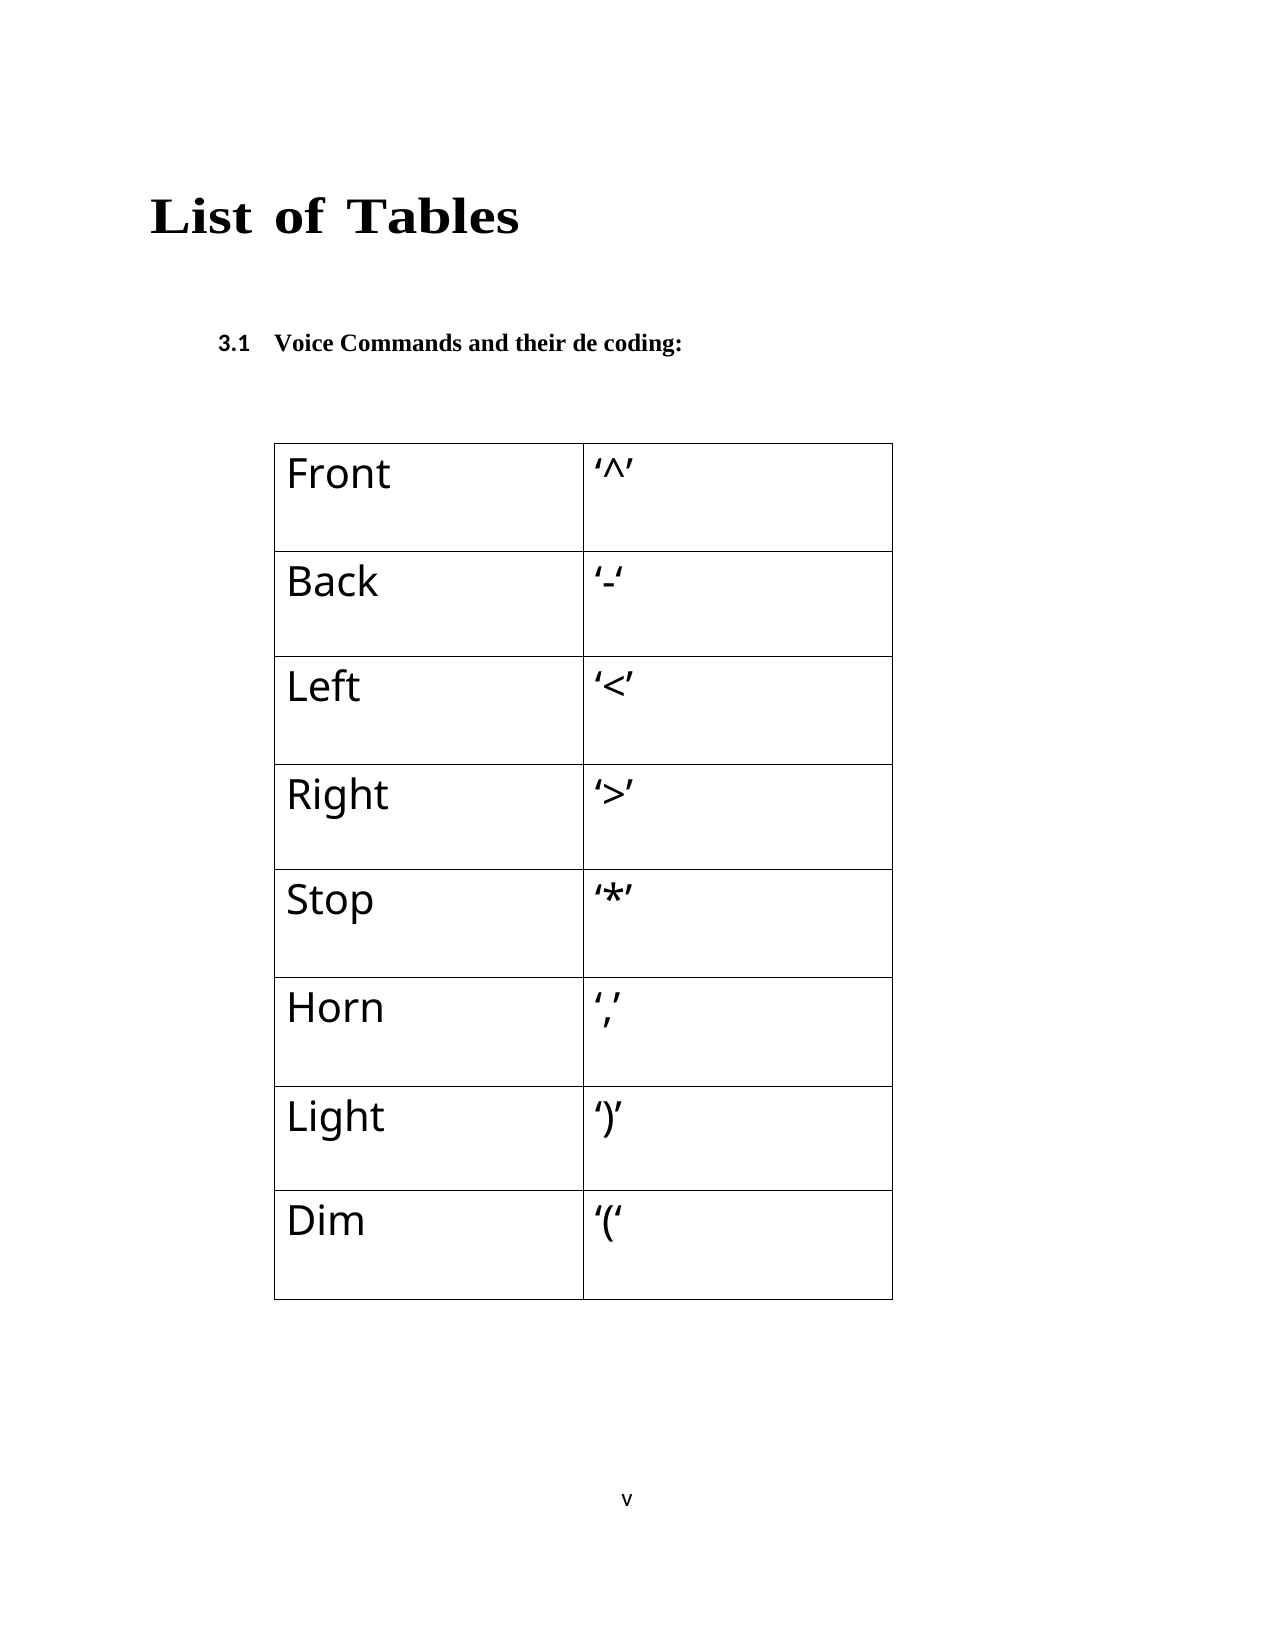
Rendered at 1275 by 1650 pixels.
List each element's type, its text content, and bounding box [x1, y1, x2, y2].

table_cell ‘*’ [584, 870, 892, 977]
table_cell ‘,’ [584, 978, 892, 1086]
list Voice Commands and their de coding: [218, 327, 1125, 357]
table_cell ‘(‘ [584, 1191, 892, 1299]
table_cell ‘-‘ [584, 552, 892, 656]
table_cell ‘<’ [584, 657, 892, 764]
table_cell Light [275, 1087, 583, 1190]
table_cell Stop [275, 870, 583, 977]
table_header Front [275, 444, 583, 551]
table_cell ‘)’ [584, 1087, 892, 1190]
table_cell Dim [275, 1191, 583, 1299]
table_cell ‘>’ [584, 765, 892, 869]
table_cell Back [275, 552, 583, 656]
table_cell Horn [275, 978, 583, 1086]
table_cell Right [275, 765, 583, 869]
table_cell Left [275, 657, 583, 764]
table_header ‘^’ [584, 444, 892, 551]
text List of Tables [150, 186, 1125, 245]
